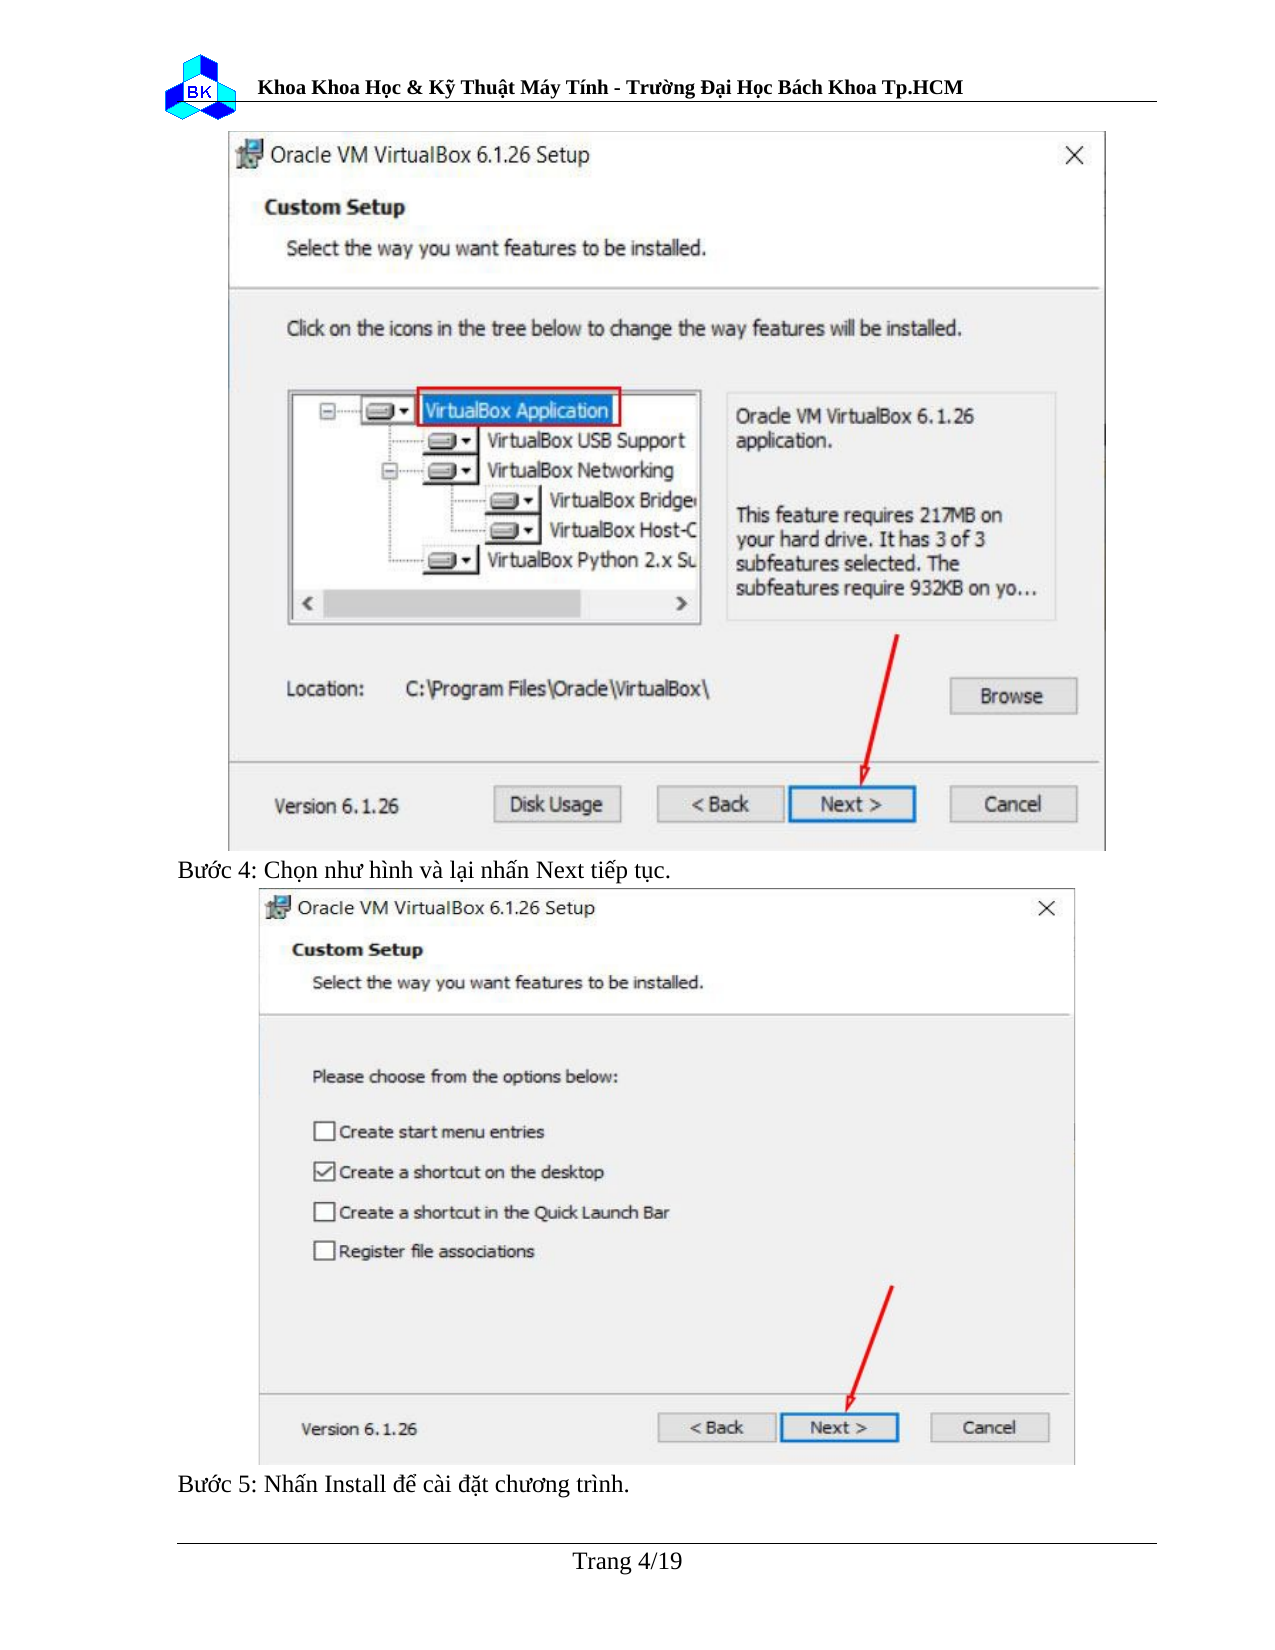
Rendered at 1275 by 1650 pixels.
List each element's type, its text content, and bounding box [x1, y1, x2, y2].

picture [258, 888, 1076, 1465]
picture [158, 48, 1106, 851]
text Bước 5: Nhấn Install để cài đặt chương trình. [177, 1469, 1157, 1497]
text Bước 4: Chọn như hình và lại nhấn Next tiếp tục. [177, 855, 1157, 884]
